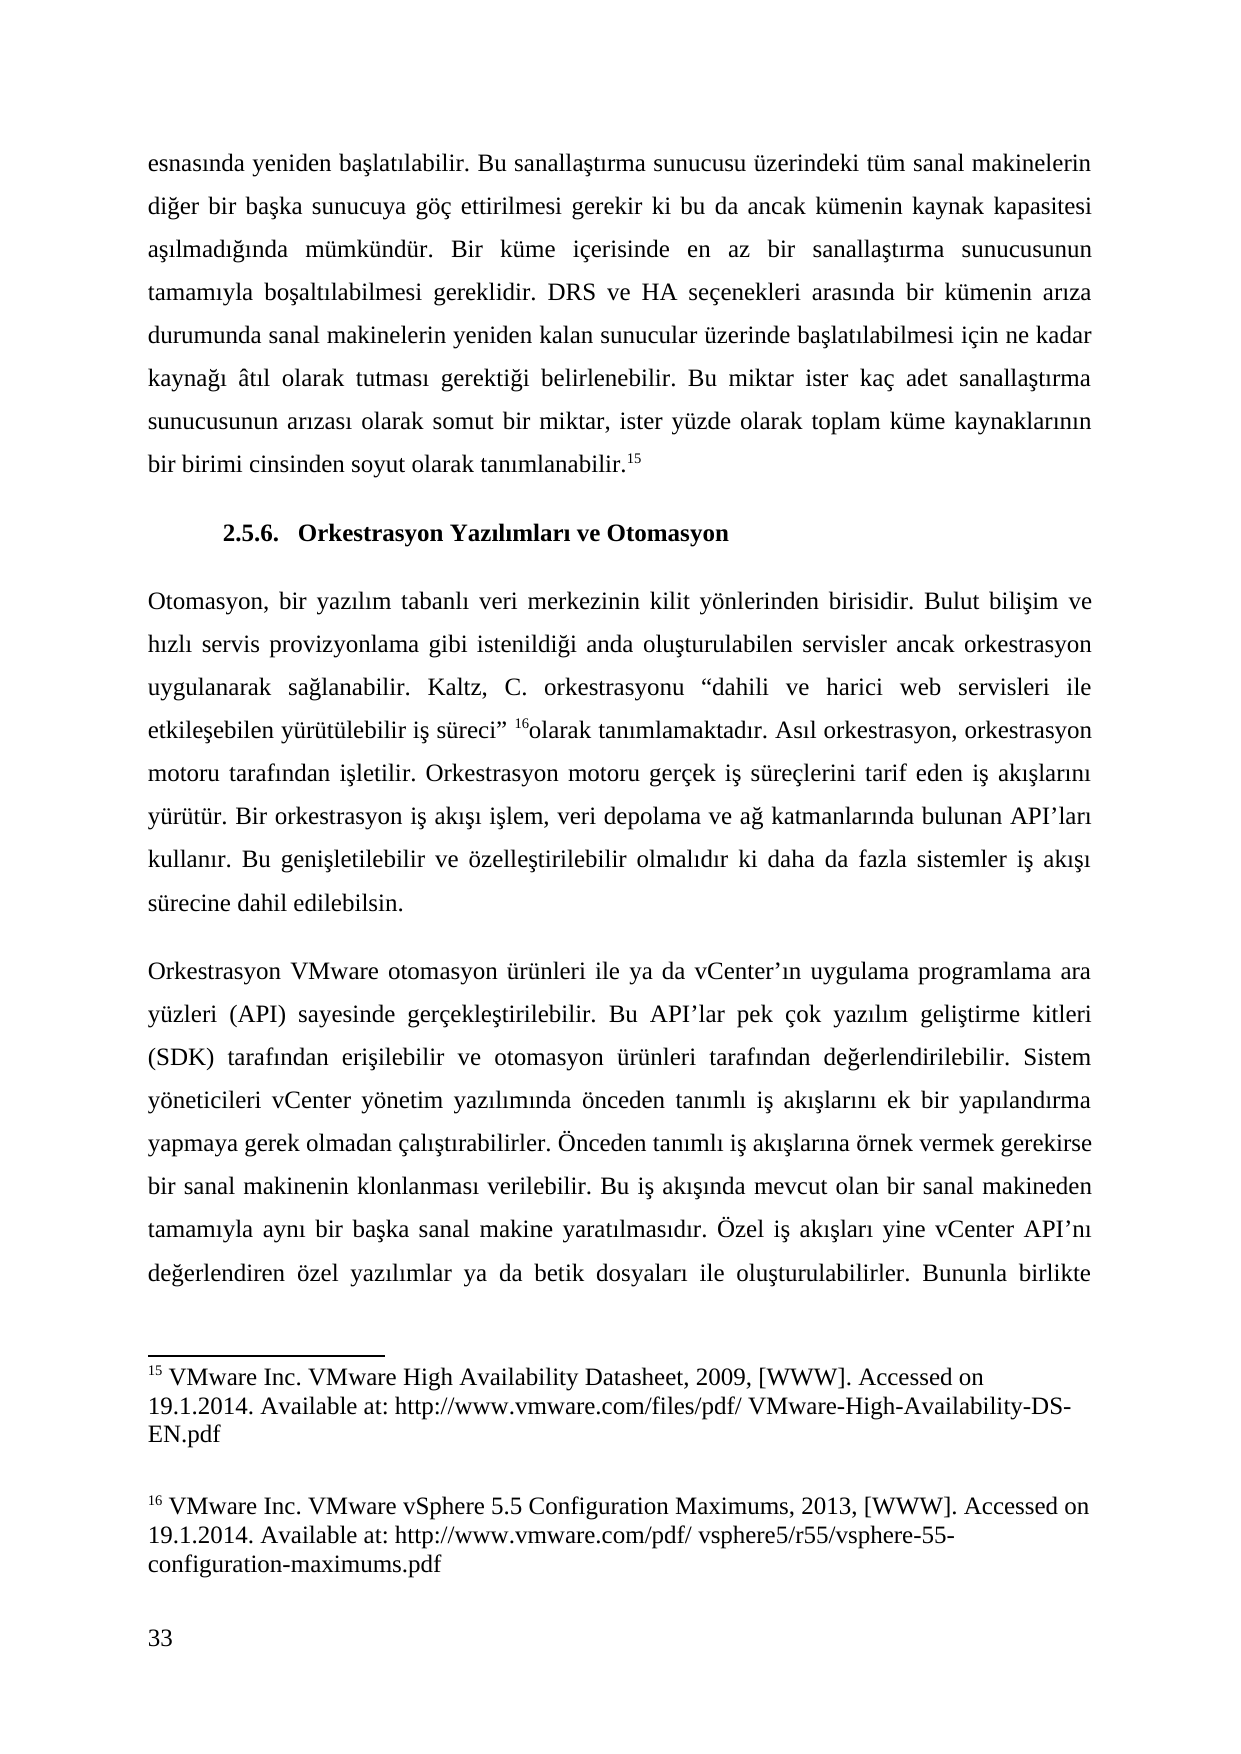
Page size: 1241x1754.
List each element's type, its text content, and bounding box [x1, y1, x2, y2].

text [148, 956, 1093, 1286]
list Orkestrasyon Yazılımları ve Otomasyon [223, 518, 1093, 546]
text Otomasyon, bir yazılım tabanlı veri merkezinin kilit yönlerinden birisidir. Bulut bilişim ve hızlı servis provizyonlama gibi istenildiği anda oluşturulabilen servisler ancak orkestrasyon uygulanarak sağlanabilir. Kaltz, C. orkestrasyonu “dahili ve harici web servisleri ile etkileşebilen yürütülebilir iş süreci” olarak tanımlamaktadır. Asıl orkestrasyon, orkestrasyon motoru tarafından işletilir. Orkestrasyon motoru gerçek iş süreçlerini tarif eden iş akışlarını yürütür. Bir orkestrasyon iş akışı işlem, veri depolama ve ağ katmanlarında bulunan API’ları kullanır. Bu genişletilebilir ve özelleştirilebilir olmalıdır ki daha da fazla sistemler iş akışı sürecine dahil edilebilsin. [148, 586, 1093, 916]
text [148, 148, 1093, 478]
